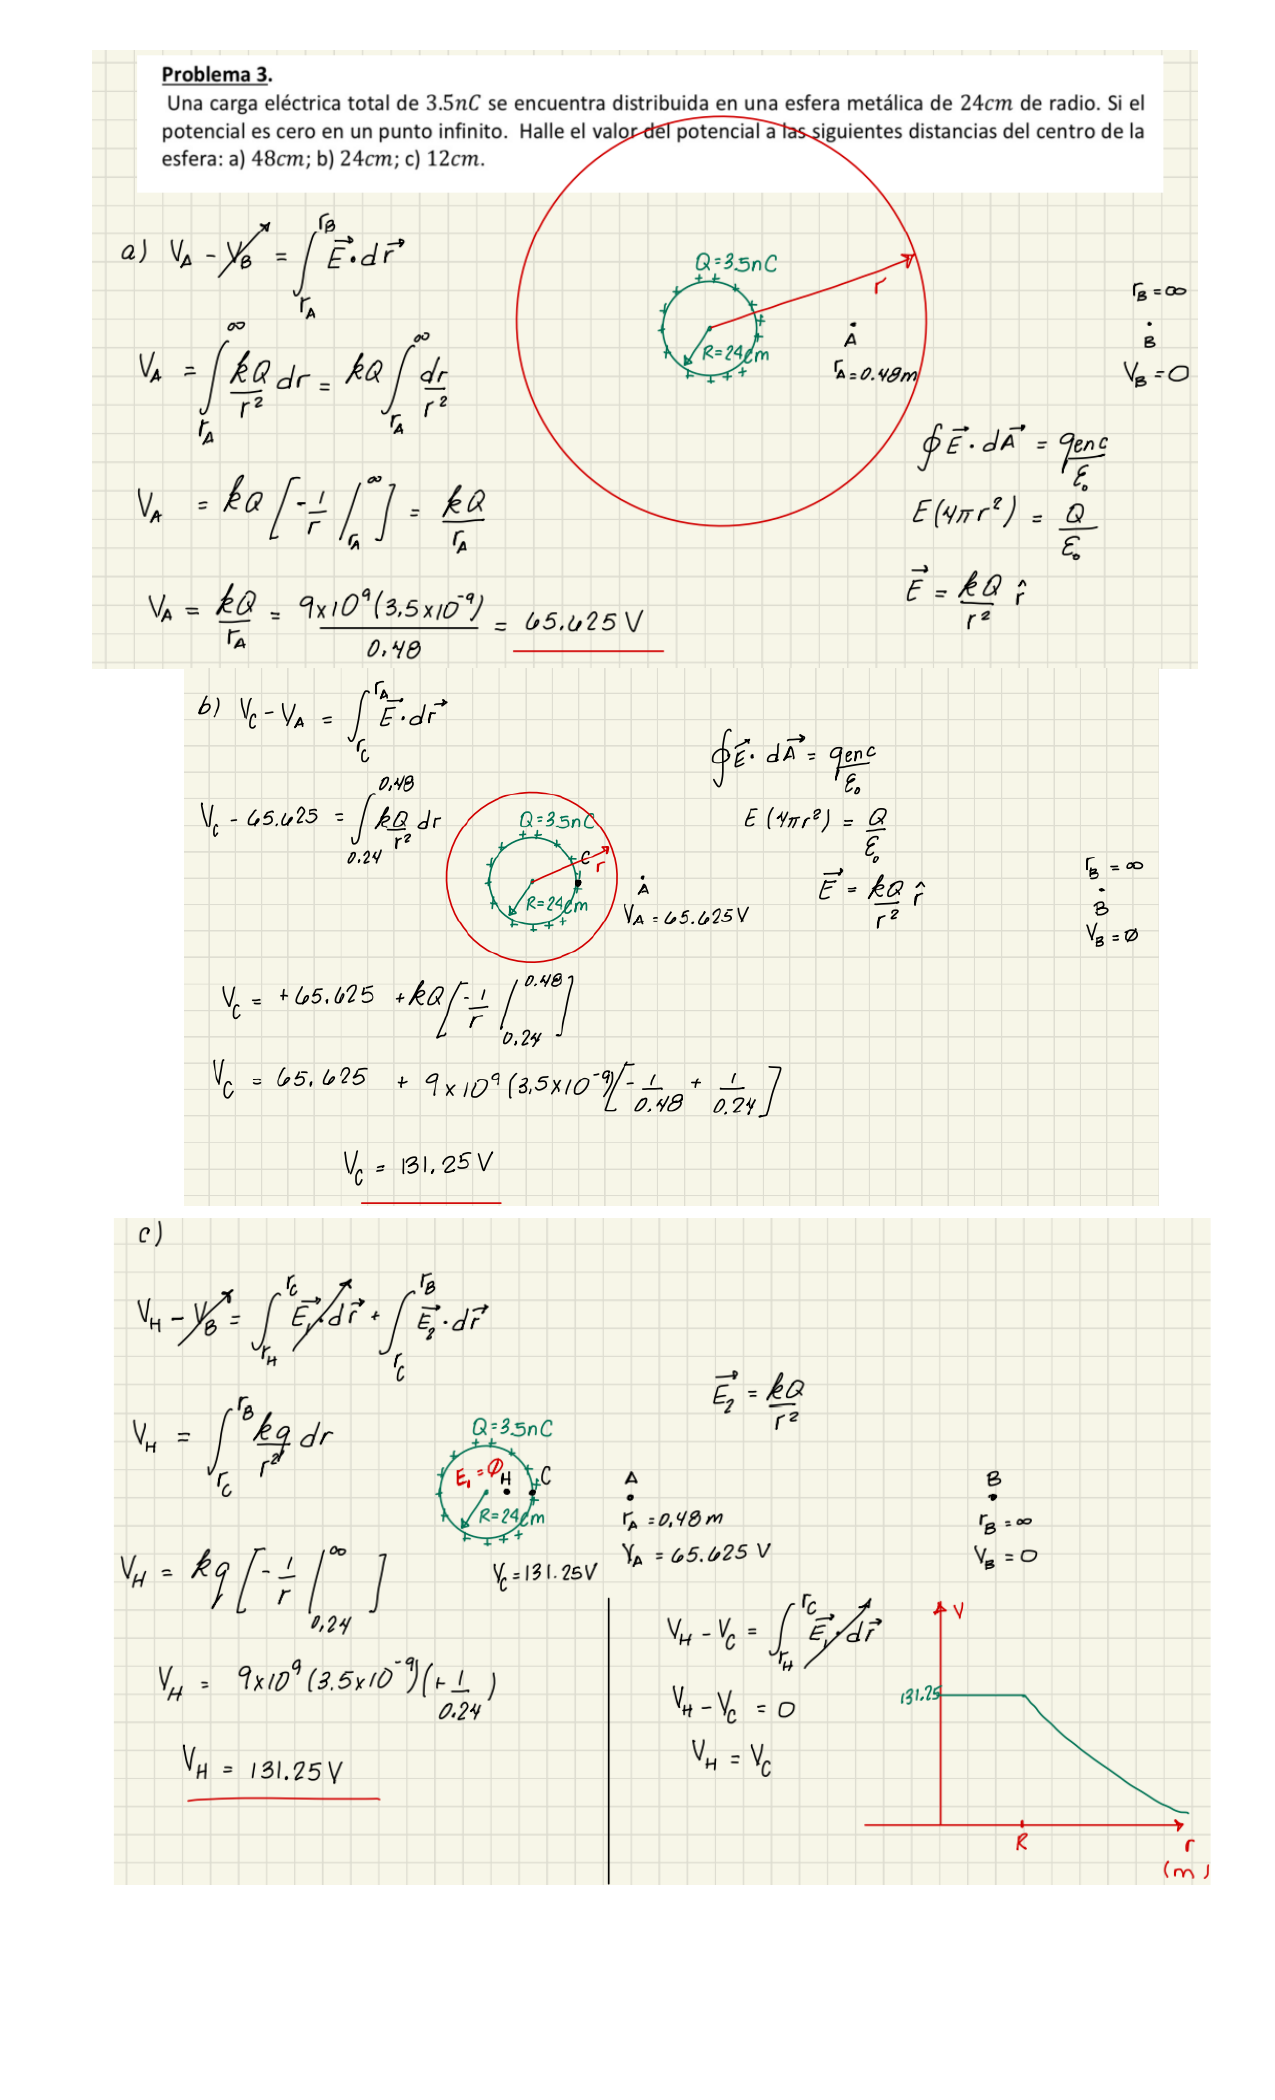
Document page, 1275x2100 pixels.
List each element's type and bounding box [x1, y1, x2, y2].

picture [92, 50, 1198, 1206]
picture [113, 1218, 1211, 1885]
